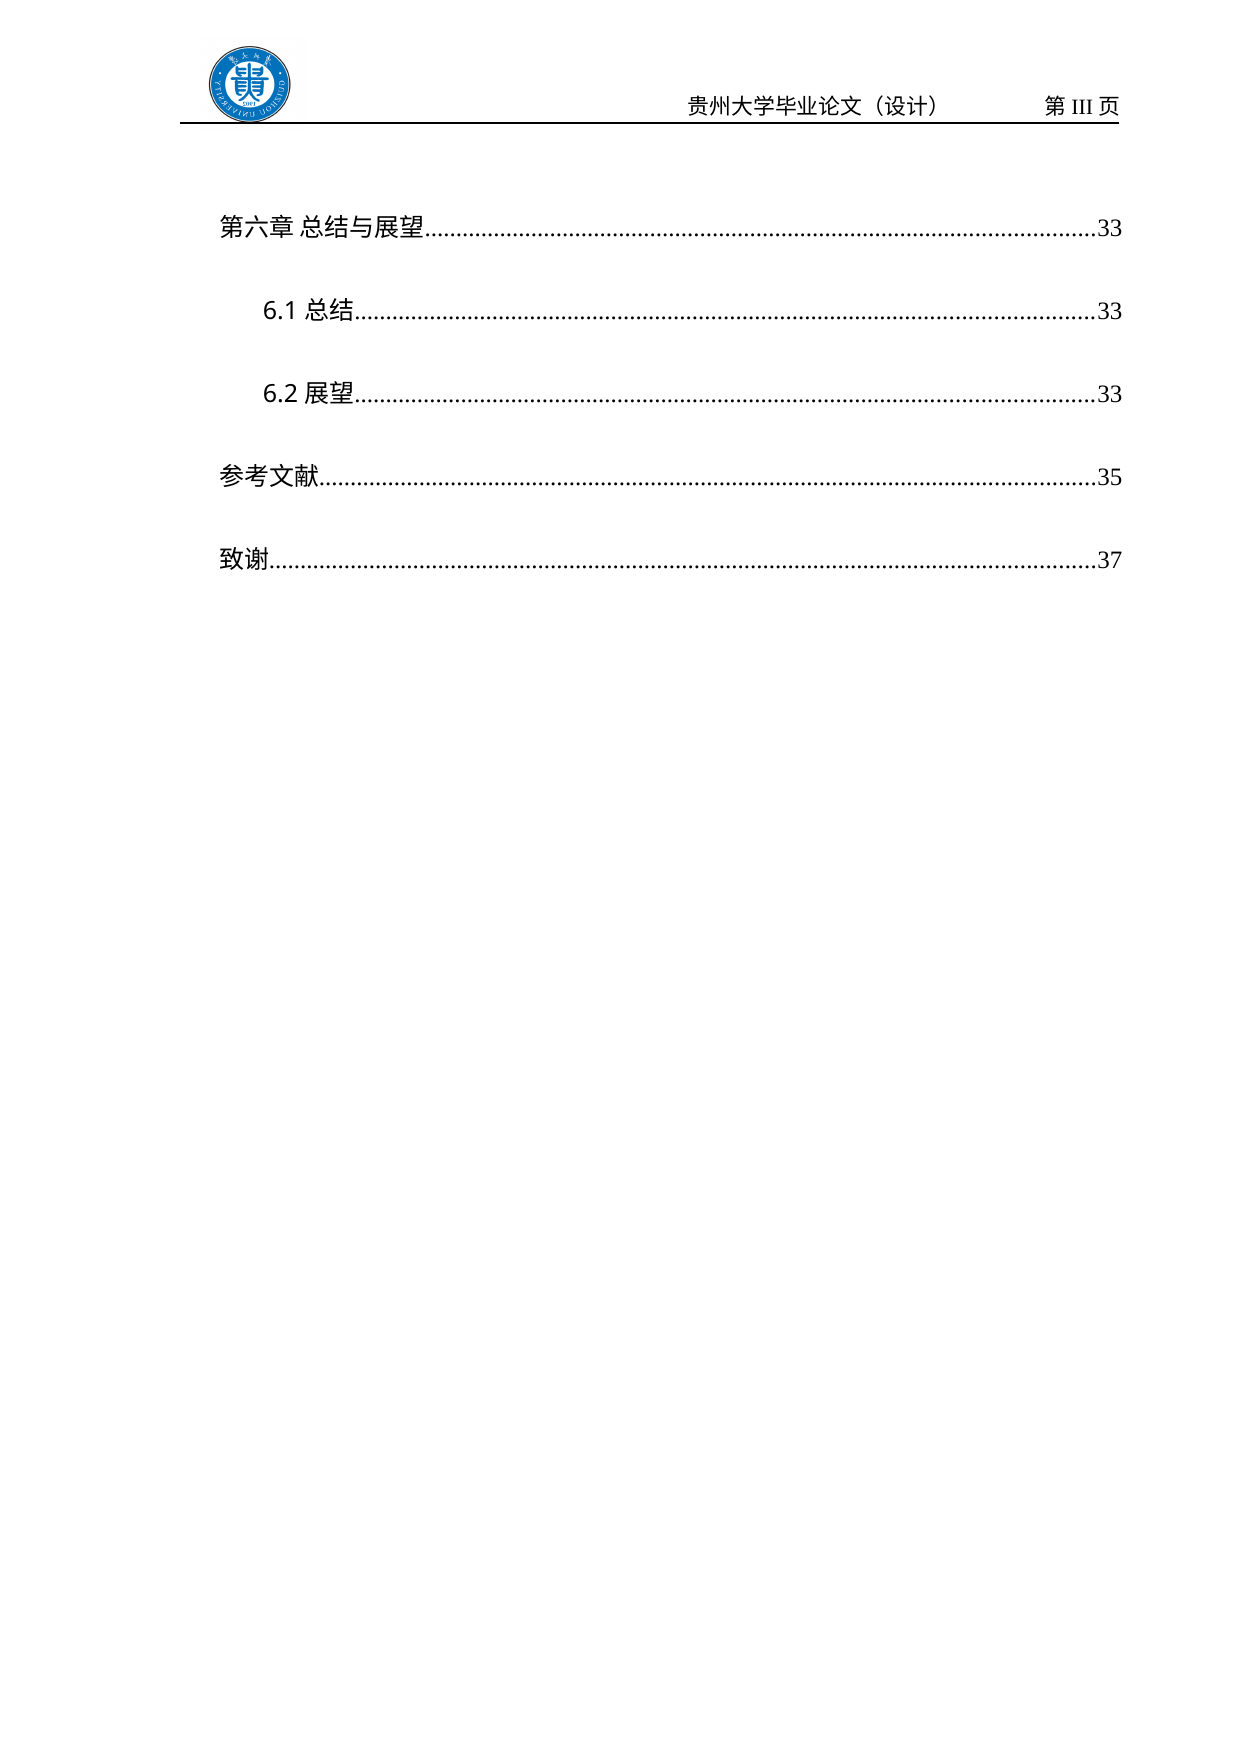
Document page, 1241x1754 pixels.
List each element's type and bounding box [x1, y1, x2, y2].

picture [194, 36, 307, 122]
picture [194, 124, 307, 131]
